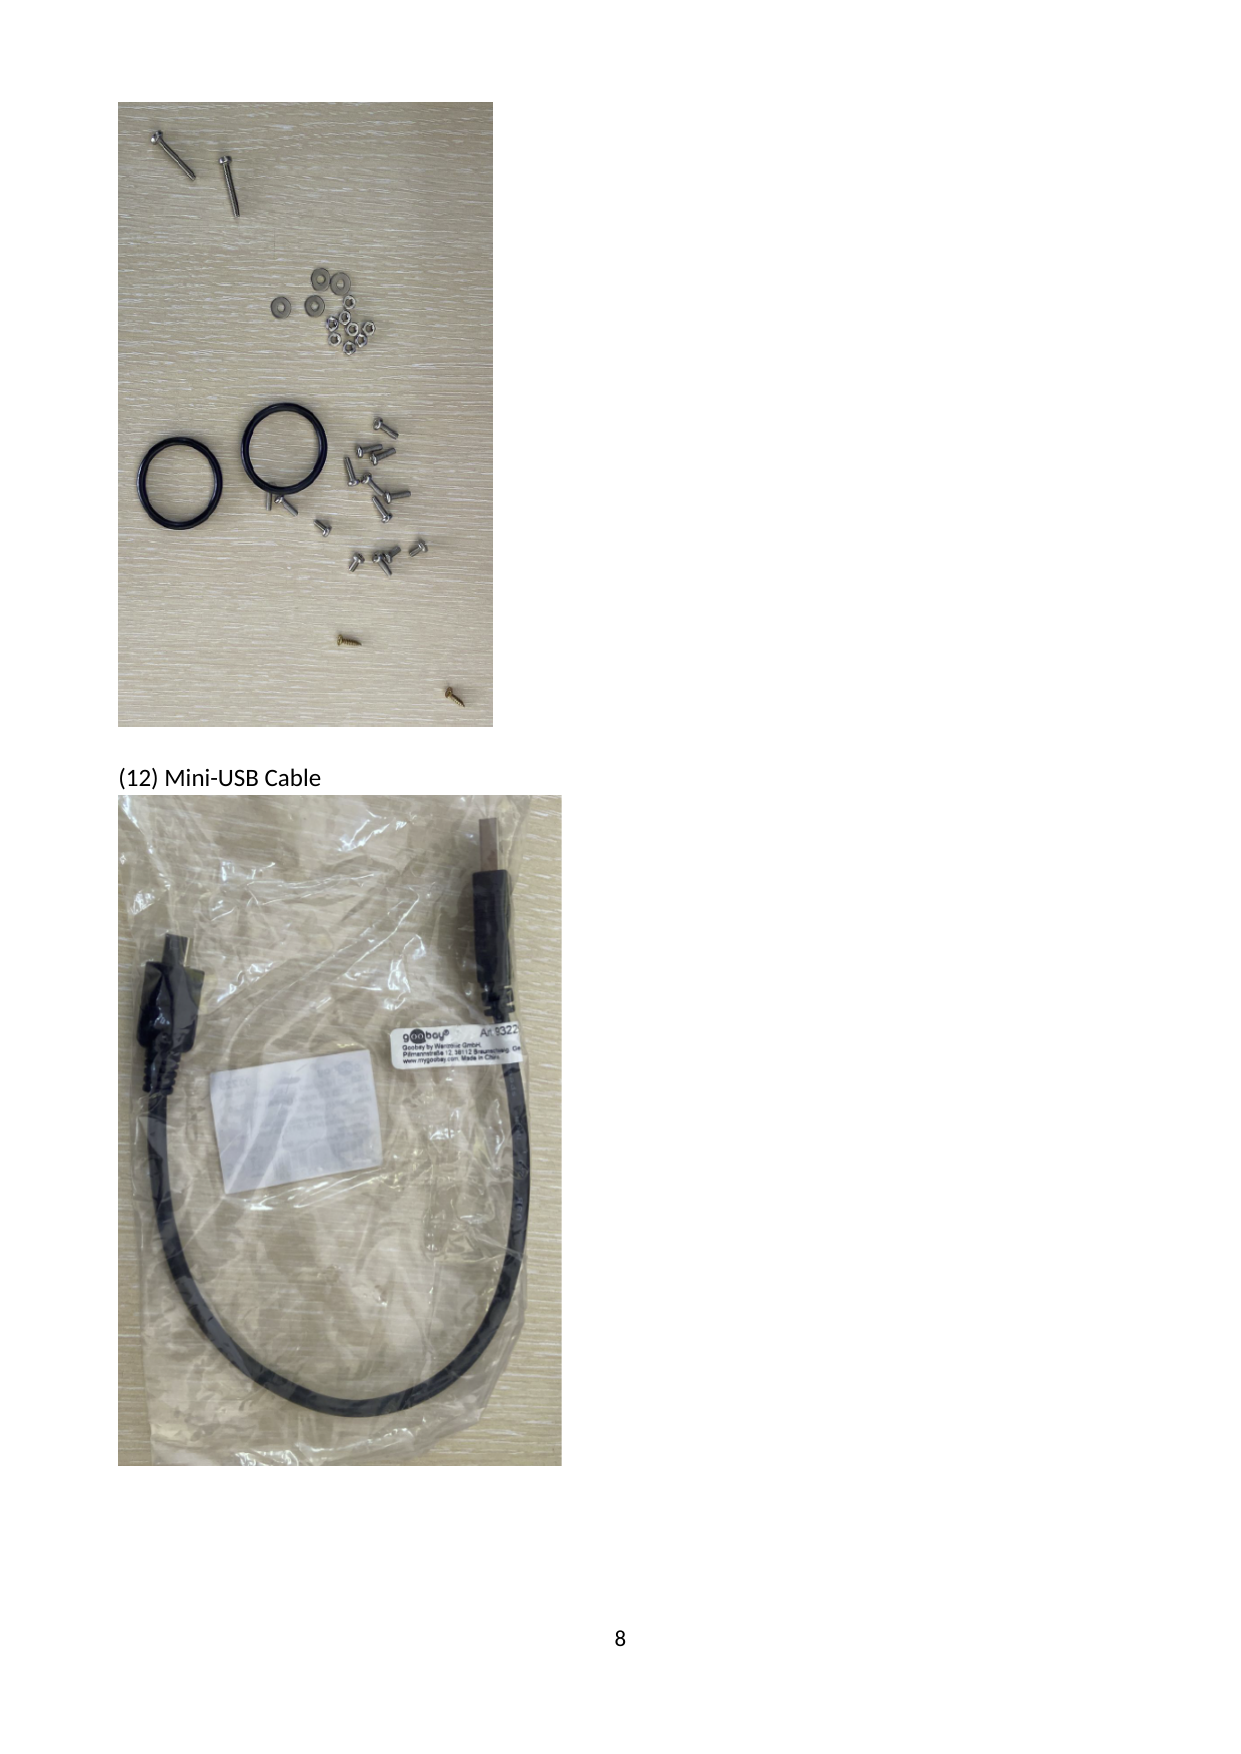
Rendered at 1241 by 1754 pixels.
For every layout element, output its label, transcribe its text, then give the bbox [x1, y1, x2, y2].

text (12) Mini-USB Cable [118, 762, 1124, 793]
picture [118, 795, 562, 1466]
picture [118, 102, 493, 727]
